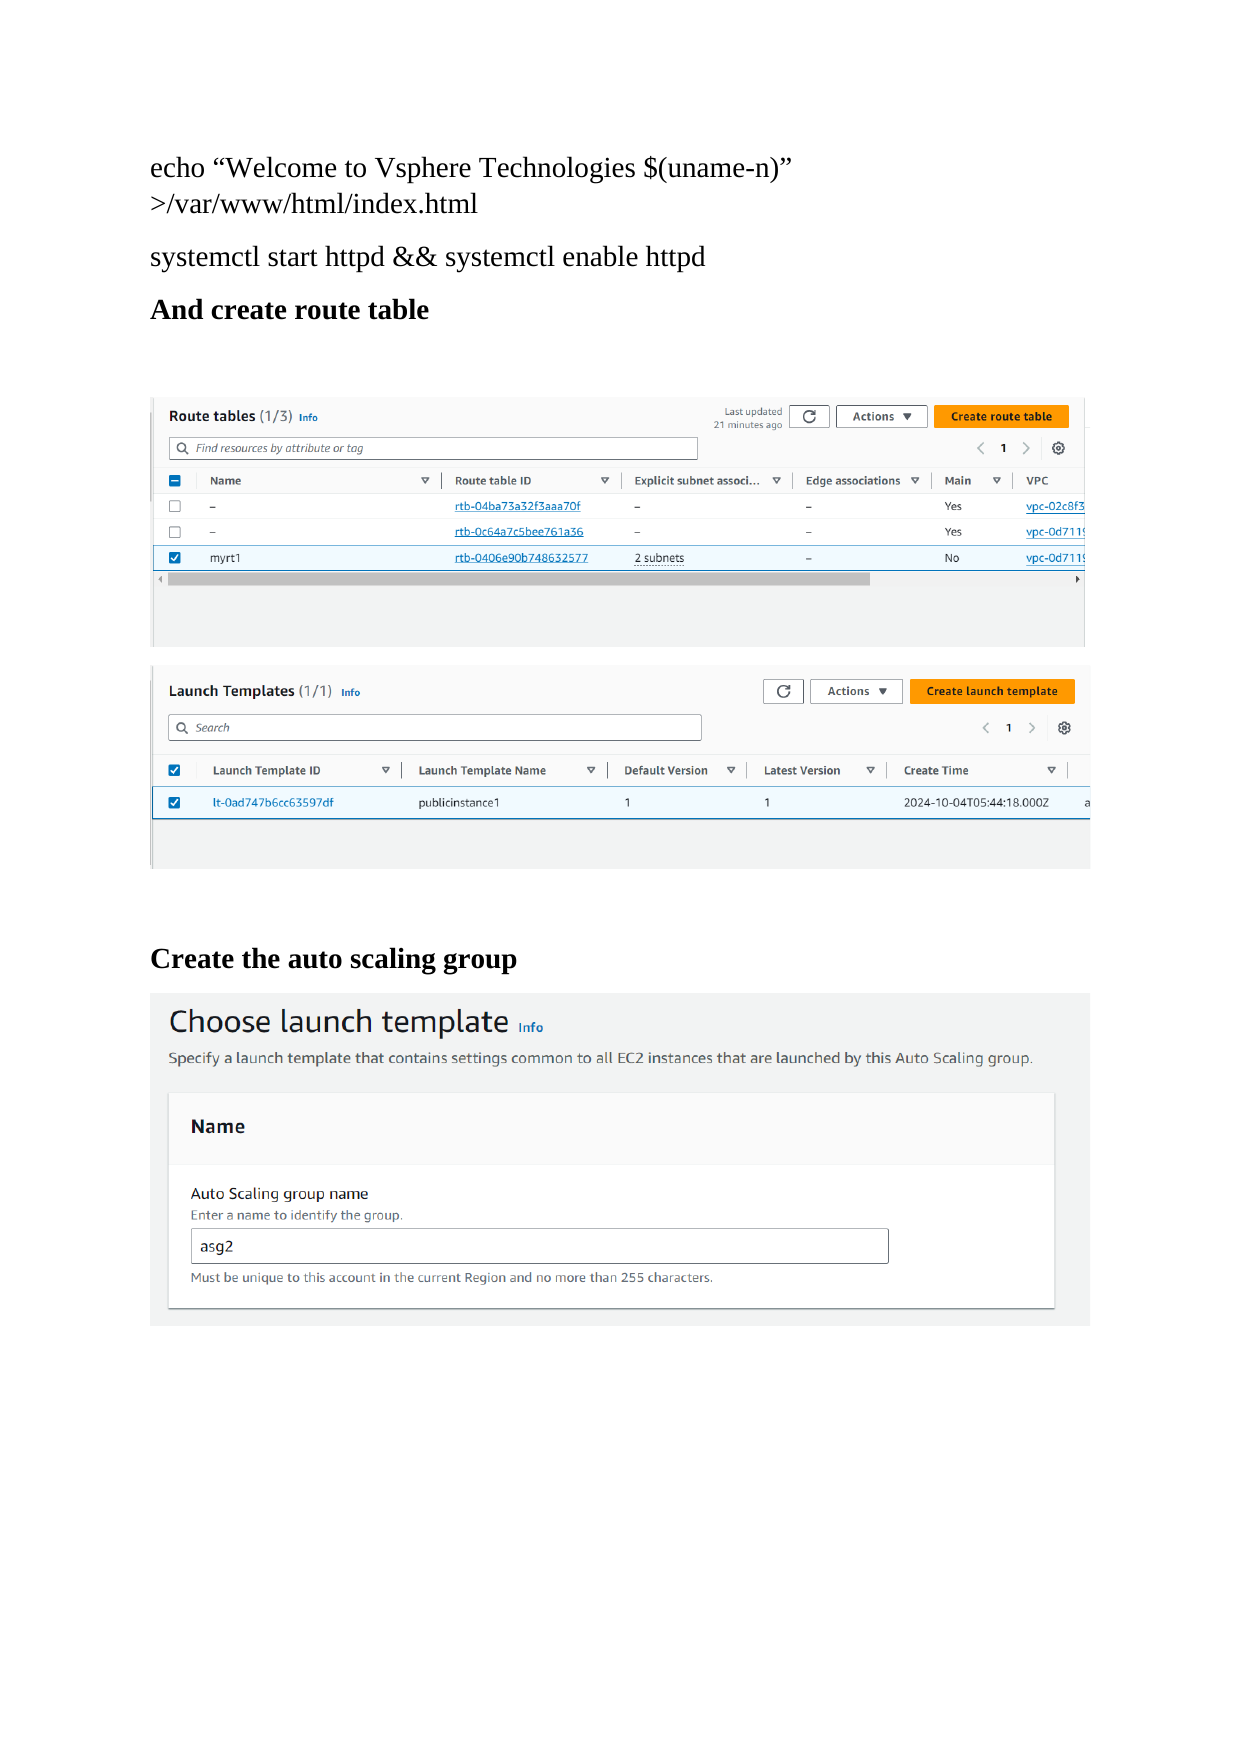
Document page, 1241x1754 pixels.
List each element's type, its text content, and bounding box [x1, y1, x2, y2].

picture [150, 665, 1091, 869]
picture [150, 397, 1091, 647]
text echo “Welcome to Vsphere Technologies $(uname-n)” >/var/www/html/index.html [150, 150, 1090, 220]
text systemctl start httpd && systemctl enable httpd [150, 239, 1090, 272]
text Create the auto scaling group [150, 941, 1090, 974]
picture [150, 993, 1091, 1326]
text And create route table [150, 292, 1090, 325]
